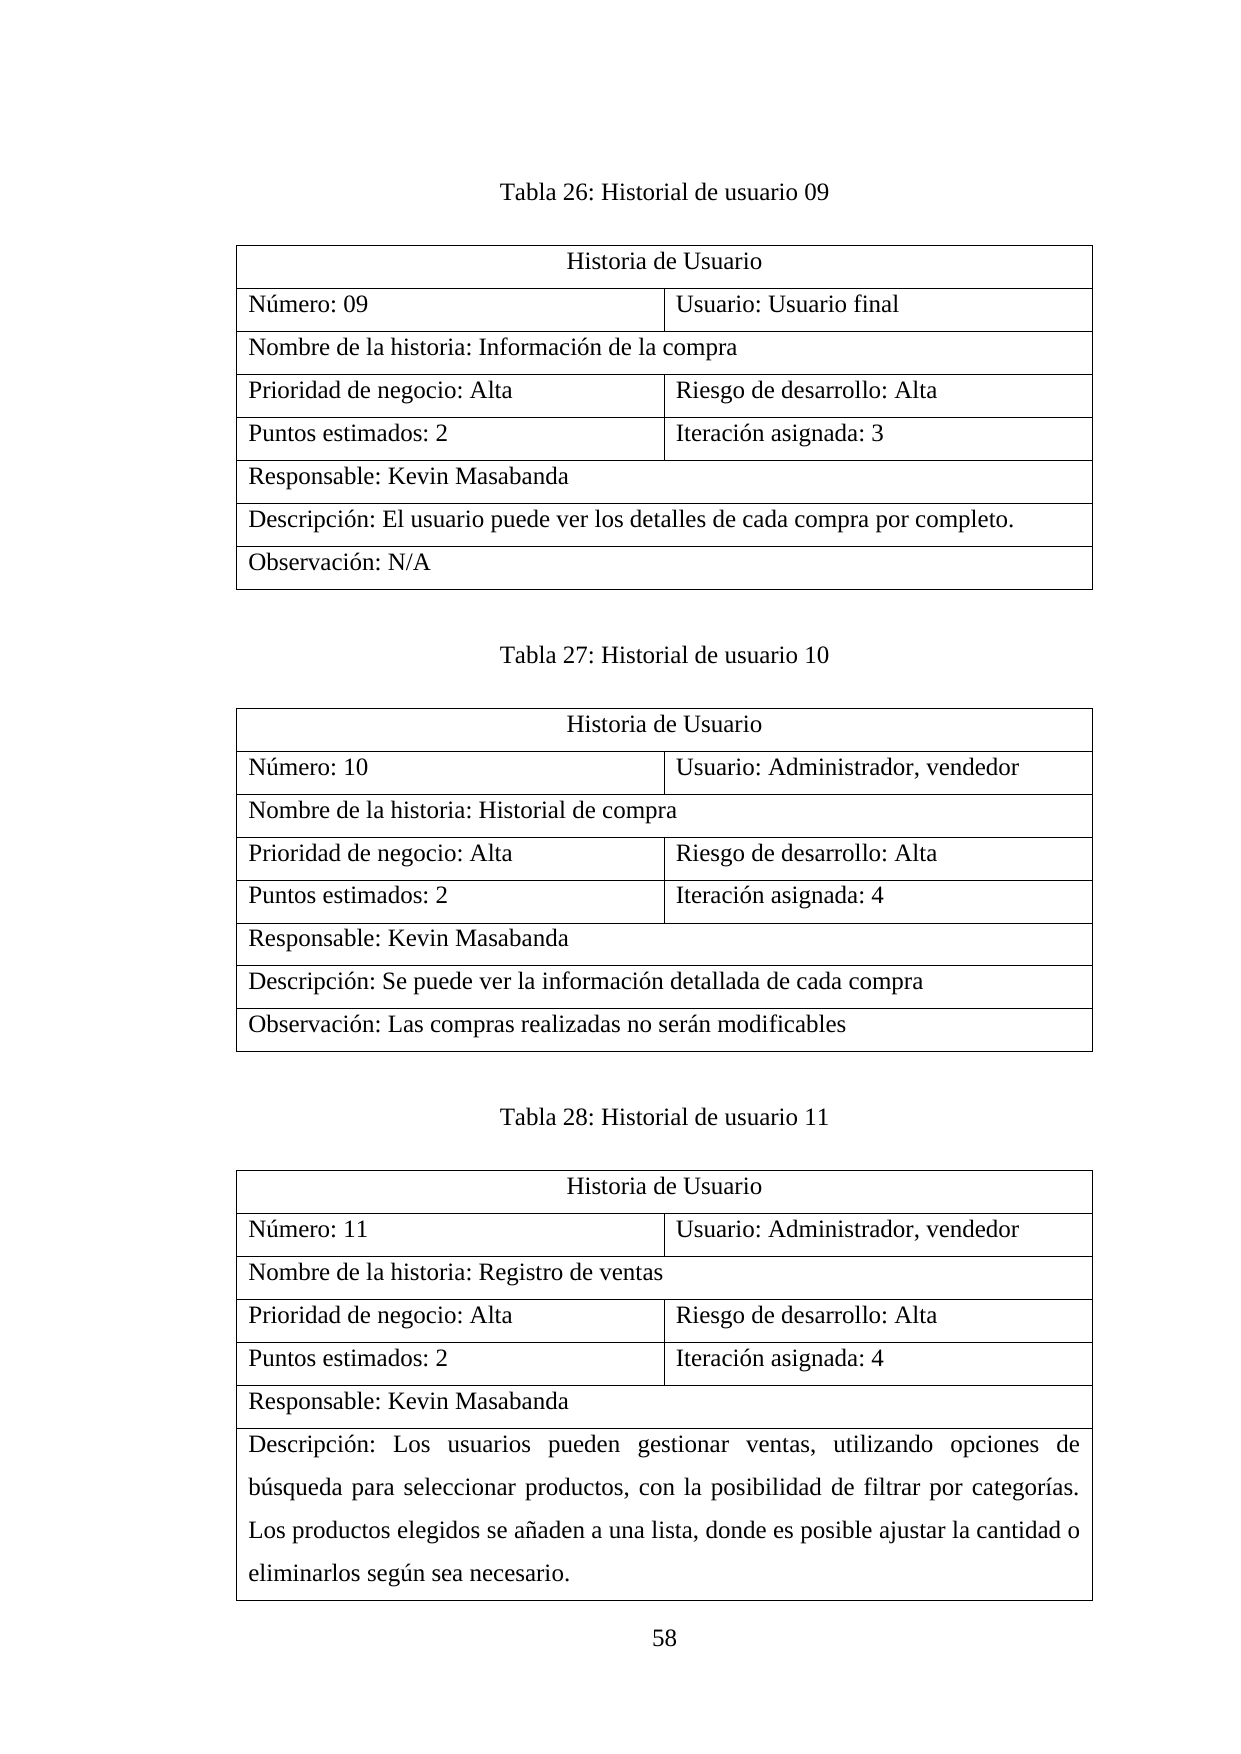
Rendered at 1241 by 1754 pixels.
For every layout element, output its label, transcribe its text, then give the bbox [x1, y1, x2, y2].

table_cell Responsable: Kevin Masabanda [237, 1386, 1092, 1428]
table_cell Riesgo de desarrollo: Alta [665, 838, 1092, 879]
table_cell Usuario: Administrador, vendedor [665, 1214, 1092, 1256]
text Tabla 27: Historial de usuario 10 [236, 640, 1092, 668]
table_cell Nombre de la historia: Historial de compra [237, 795, 1092, 837]
table_cell Nombre de la historia: Registro de ventas [237, 1257, 1092, 1299]
table_header Historia de Usuario [237, 1171, 1092, 1213]
table_cell Descripción: Los usuarios pueden gestionar ventas, utilizando opciones de búsqueda para seleccionar productos, con la posibilidad de filtrar por categorías. Los productos elegidos se añaden a una lista, donde es posible ajustar la cantidad o eliminarlos según sea necesario. [237, 1429, 1092, 1600]
table_cell Iteración asignada: 3 [665, 418, 1092, 460]
text Tabla 26: Historial de usuario 09 [236, 177, 1092, 206]
table_cell Observación: Las compras realizadas no serán modificables [237, 1009, 1092, 1051]
table_cell Prioridad de negocio: Alta [237, 838, 664, 879]
table_cell Responsable: Kevin Masabanda [237, 924, 1092, 965]
table_cell Prioridad de negocio: Alta [237, 1300, 664, 1342]
table_cell Descripción: Se puede ver la información detallada de cada compra [237, 966, 1092, 1008]
table_cell Puntos estimados: 2 [237, 1343, 664, 1385]
table_cell Nombre de la historia: Información de la compra [237, 332, 1092, 374]
table_cell Riesgo de desarrollo: Alta [665, 1300, 1092, 1342]
table_cell Iteración asignada: 4 [665, 1343, 1092, 1385]
table_cell Número: 09 [237, 289, 664, 331]
table_cell Iteración asignada: 4 [665, 881, 1092, 922]
table_cell Número: 10 [237, 752, 664, 794]
table_cell Número: 11 [237, 1214, 664, 1256]
table_cell Observación: N/A [237, 547, 1092, 589]
table_header Historia de Usuario [237, 709, 1092, 751]
table_cell Usuario: Administrador, vendedor [665, 752, 1092, 794]
table_cell Responsable: Kevin Masabanda [237, 461, 1092, 503]
table_cell Prioridad de negocio: Alta [237, 375, 664, 417]
table_header Historia de Usuario [237, 246, 1092, 288]
table_cell Puntos estimados: 2 [237, 418, 664, 460]
table_cell Descripción: El usuario puede ver los detalles de cada compra por completo. [237, 504, 1092, 546]
table_cell Usuario: Usuario final [665, 289, 1092, 331]
text Tabla 28: Historial de usuario 11 [236, 1102, 1092, 1131]
table_cell Puntos estimados: 2 [237, 881, 664, 922]
table_cell Riesgo de desarrollo: Alta [665, 375, 1092, 417]
